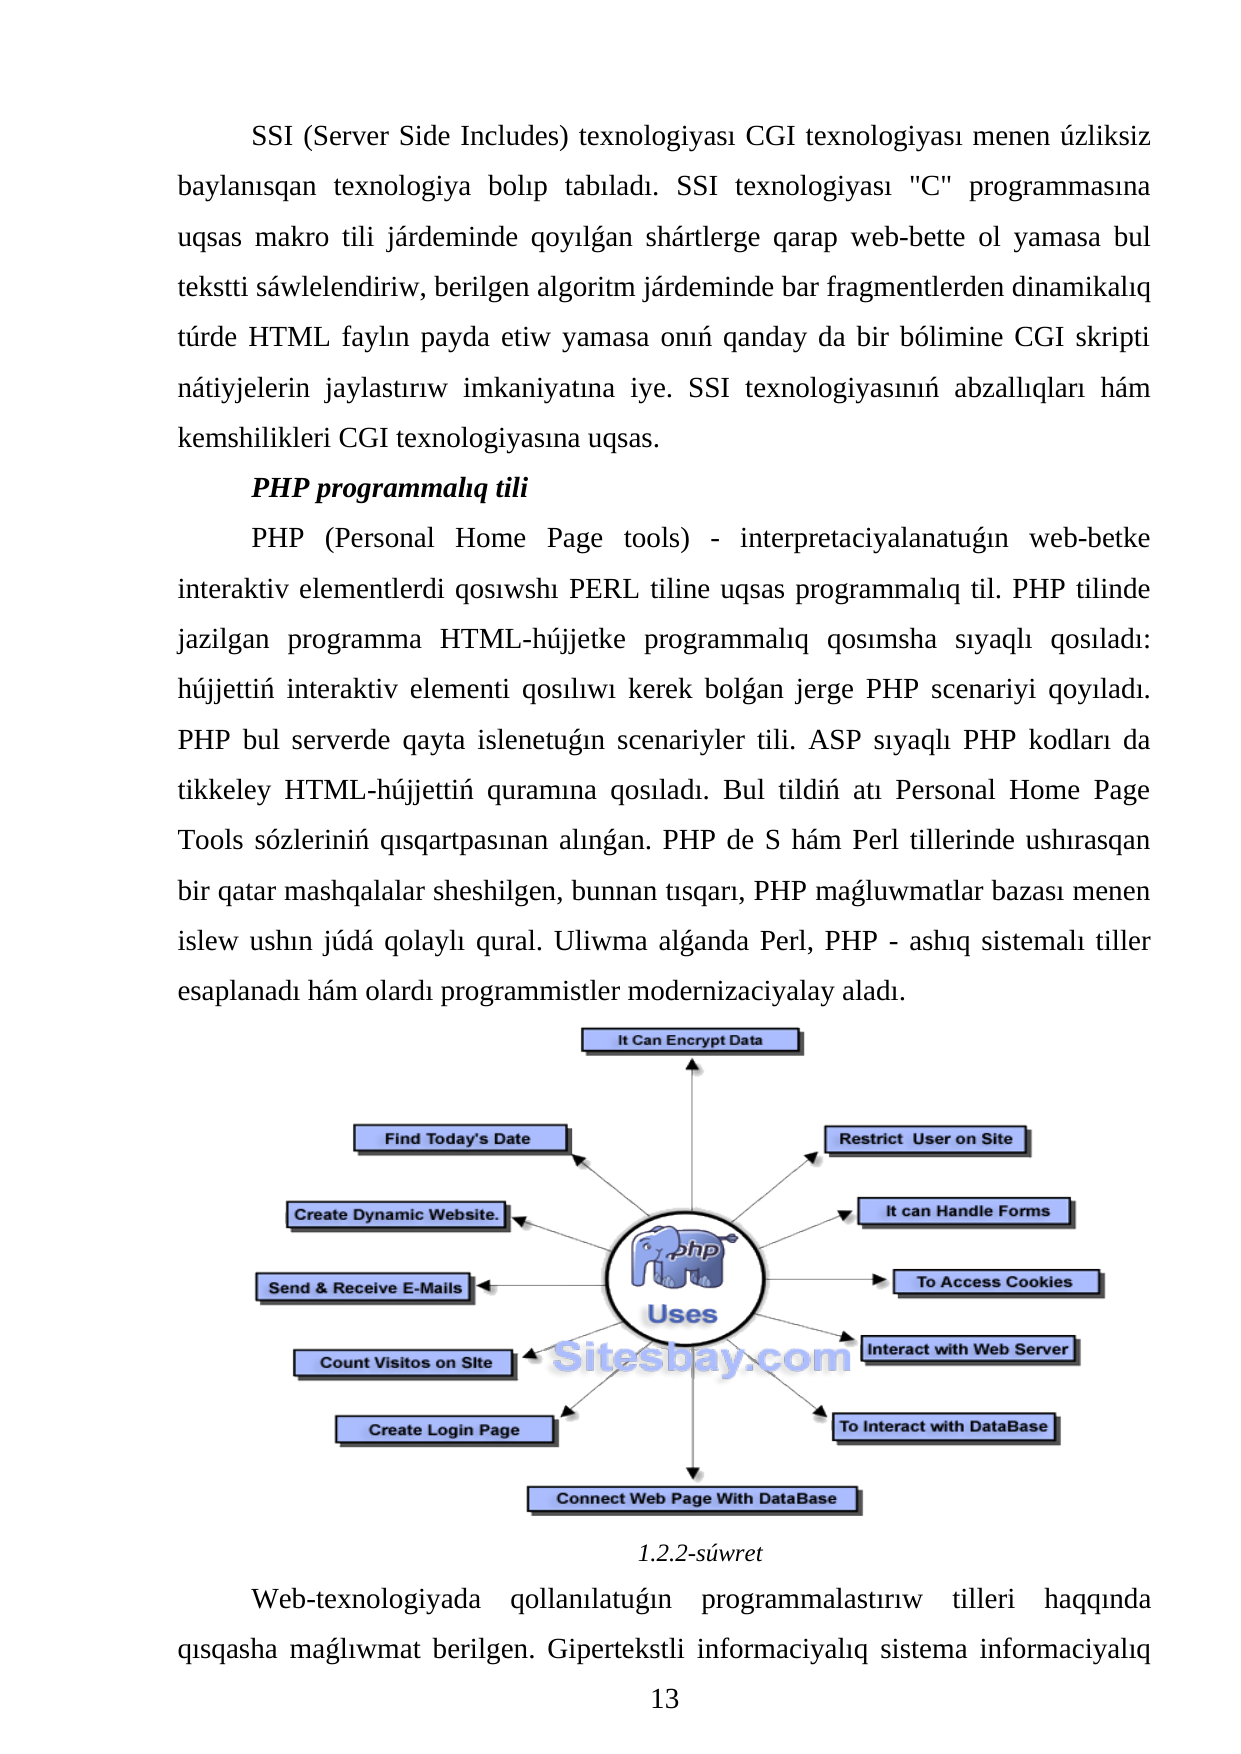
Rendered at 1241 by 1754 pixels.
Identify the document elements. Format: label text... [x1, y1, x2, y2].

picture [251, 1023, 1110, 1521]
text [177, 1581, 1152, 1665]
text PHP programmalıq tili [177, 470, 1152, 504]
text SSI (Server Side Includes) texnologiyası CGI texnologiyası menen úzliksiz baylanısqan texnologiya bolıp tabıladı. SSI texnologiyası "C" programmasına uqsas makro tili járdeminde qoyılǵan shártlerge qarap web-bette ol yamasa bul tekstti sáwlelendiriw, berilgen algoritm járdeminde bar fragmentlerden dinamikalıq túrde HTML faylın payda etiw yamasa onıń qanday da bir bólimine CGI skripti nátiyjelerin jaylastırıw imkaniyatına iye. SSI texnologiyasınıń abzallıqları hám kemshilikleri CGI texnologiyasına uqsas. [177, 118, 1152, 453]
text 1.2.2-súwret [177, 1538, 1152, 1567]
text PHP (Personal Home Page tools) - interpretaciyalanatuǵın web-betke interaktiv elementlerdi qosıwshı PERL tiline uqsas programmalıq til. PHP tilinde jazilgan programma HTML-hújjetke programmalıq qosımsha sıyaqlı qosıladı: hújjettiń interaktiv elementi qosılıwı kerek bolǵan jerge PHP scenariyi qoyıladı. PHP bul serverde qayta islenetuǵın scenariyler tili. ASP sıyaqlı PHP kodları da tikkeley HTML-hújjettiń quramına qosıladı. Bul tildiń atı Personal Home Page Tools sózleriniń qısqartpasınan alınǵan. PHP de S hám Perl tillerinde ushırasqan bir qatar mashqalalar sheshilgen, bunnan tısqarı, PHP maǵluwmatlar bazası menen islew ushın júdá qolaylı qural. Uliwma alǵanda Perl, PHP - ashıq sistemalı tiller esaplanadı hám olardı programmistler modernizaciyalay aladı. [177, 521, 1152, 1007]
